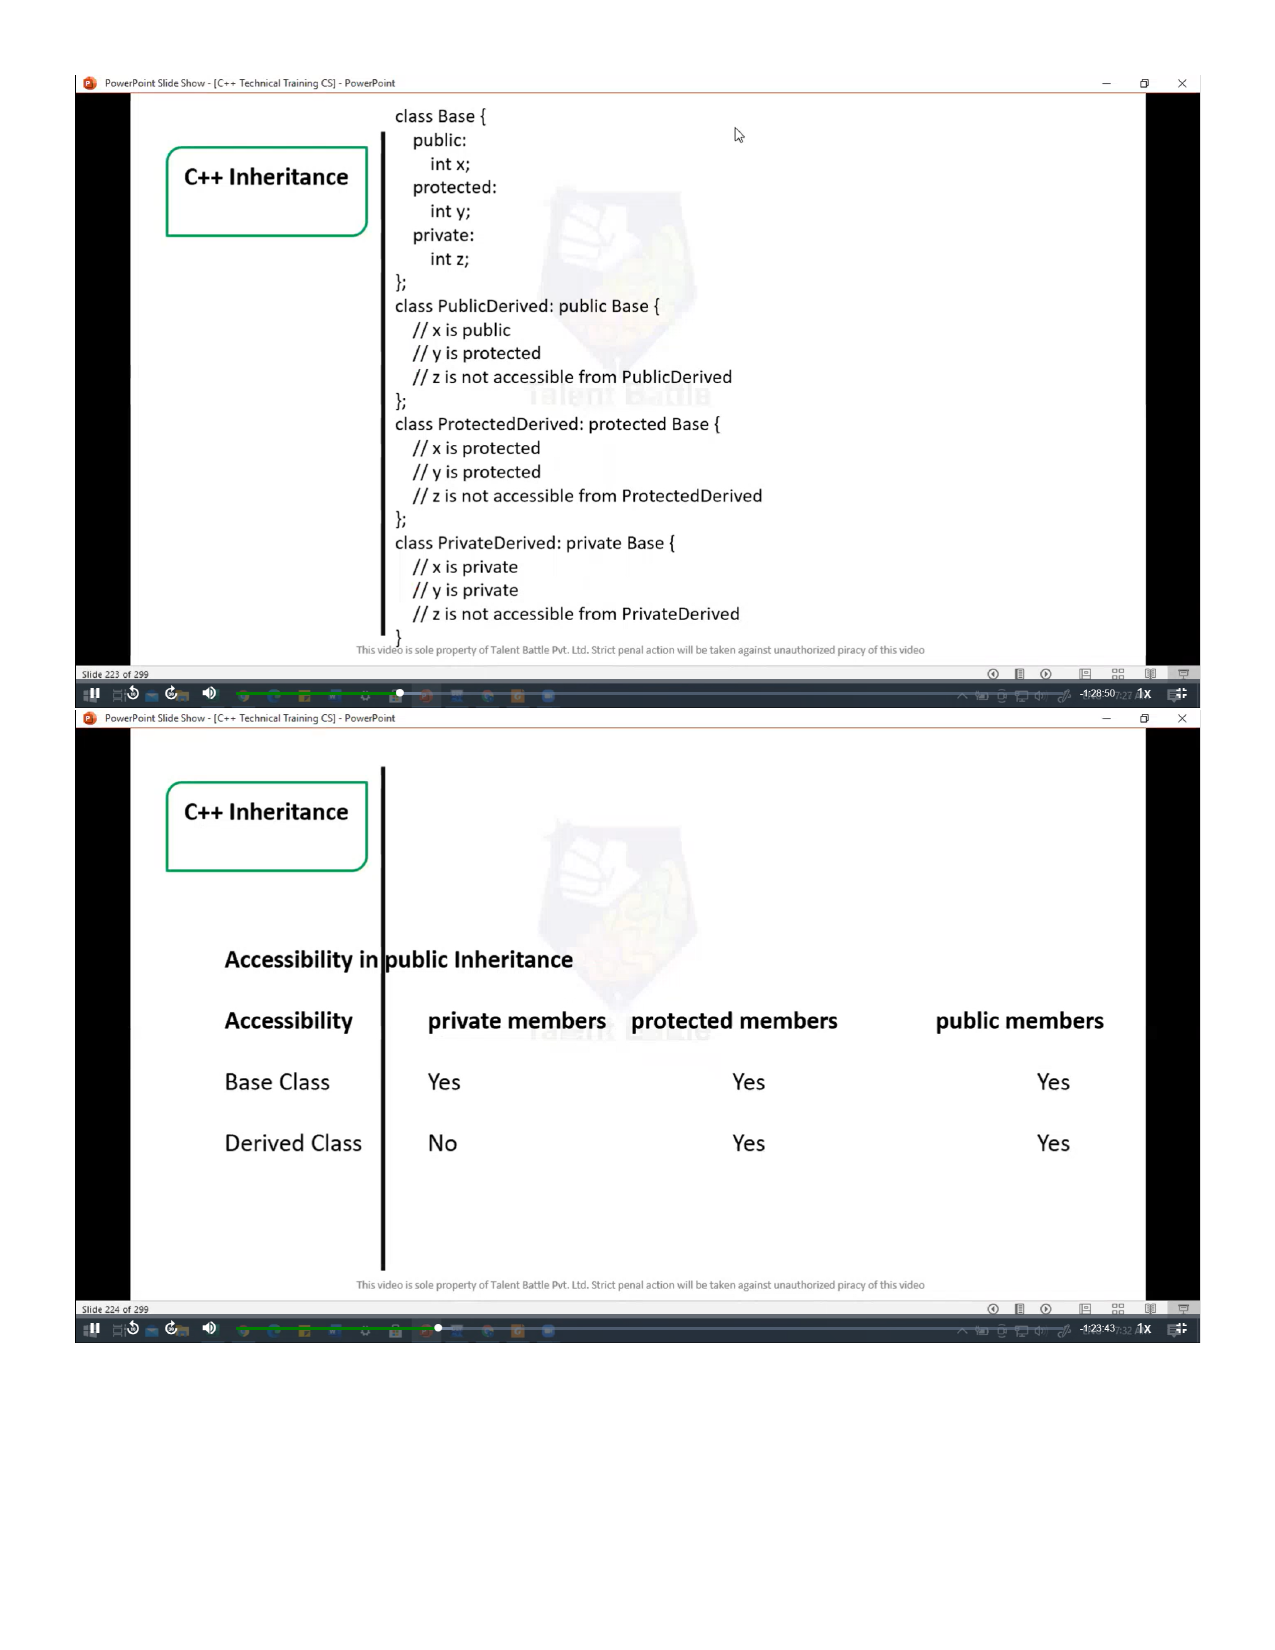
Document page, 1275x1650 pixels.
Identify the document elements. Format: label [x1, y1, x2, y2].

picture [75, 75, 1200, 708]
picture [75, 710, 1200, 1343]
